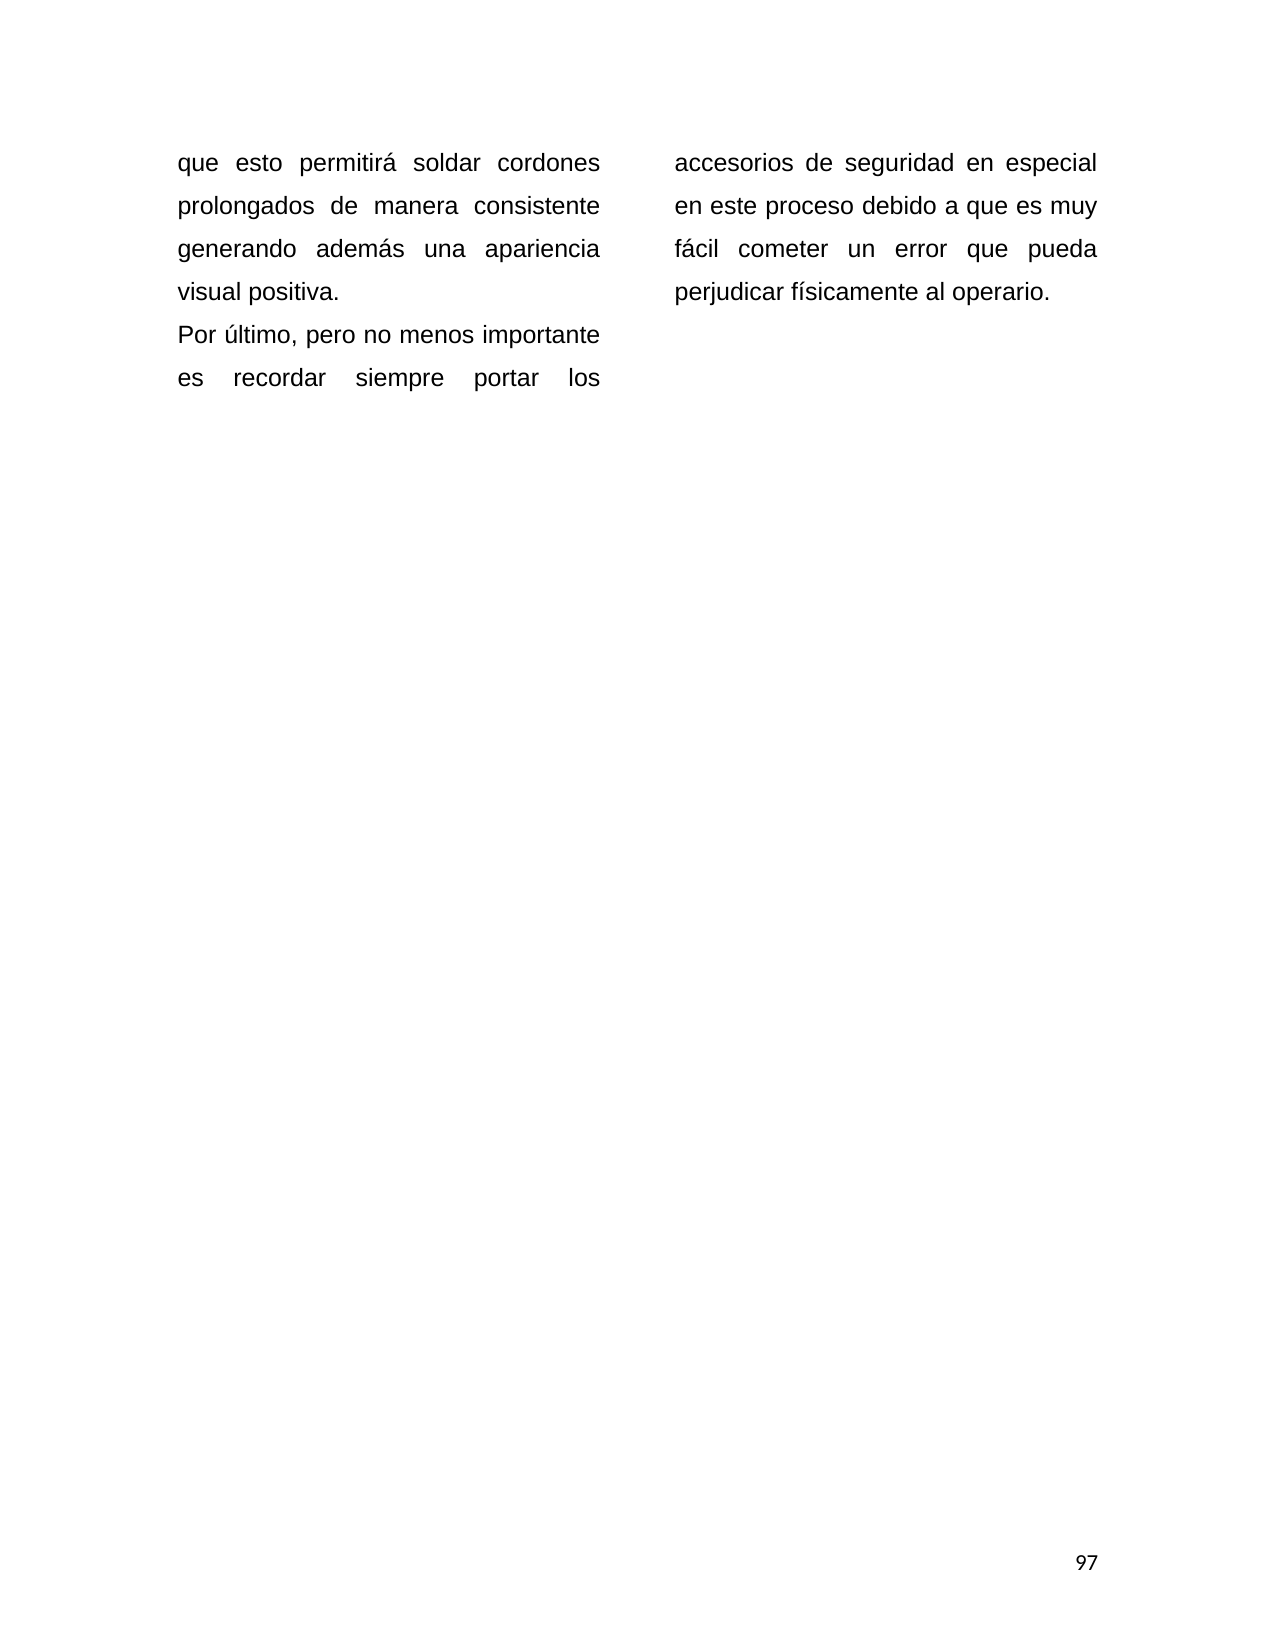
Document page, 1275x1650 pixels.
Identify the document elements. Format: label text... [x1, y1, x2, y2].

text Por último, pero no menos importante es recordar siempre portar los accesorios de seguridad en especial en este proceso debido a que es muy fácil cometer un error que pueda perjudicar físicamente al operario. [177, 320, 601, 392]
text Por último, pero no menos importante es recordar siempre portar los accesorios de seguridad en especial en este proceso debido a que es muy fácil cometer un error que pueda perjudicar físicamente al operario. [674, 148, 1098, 306]
